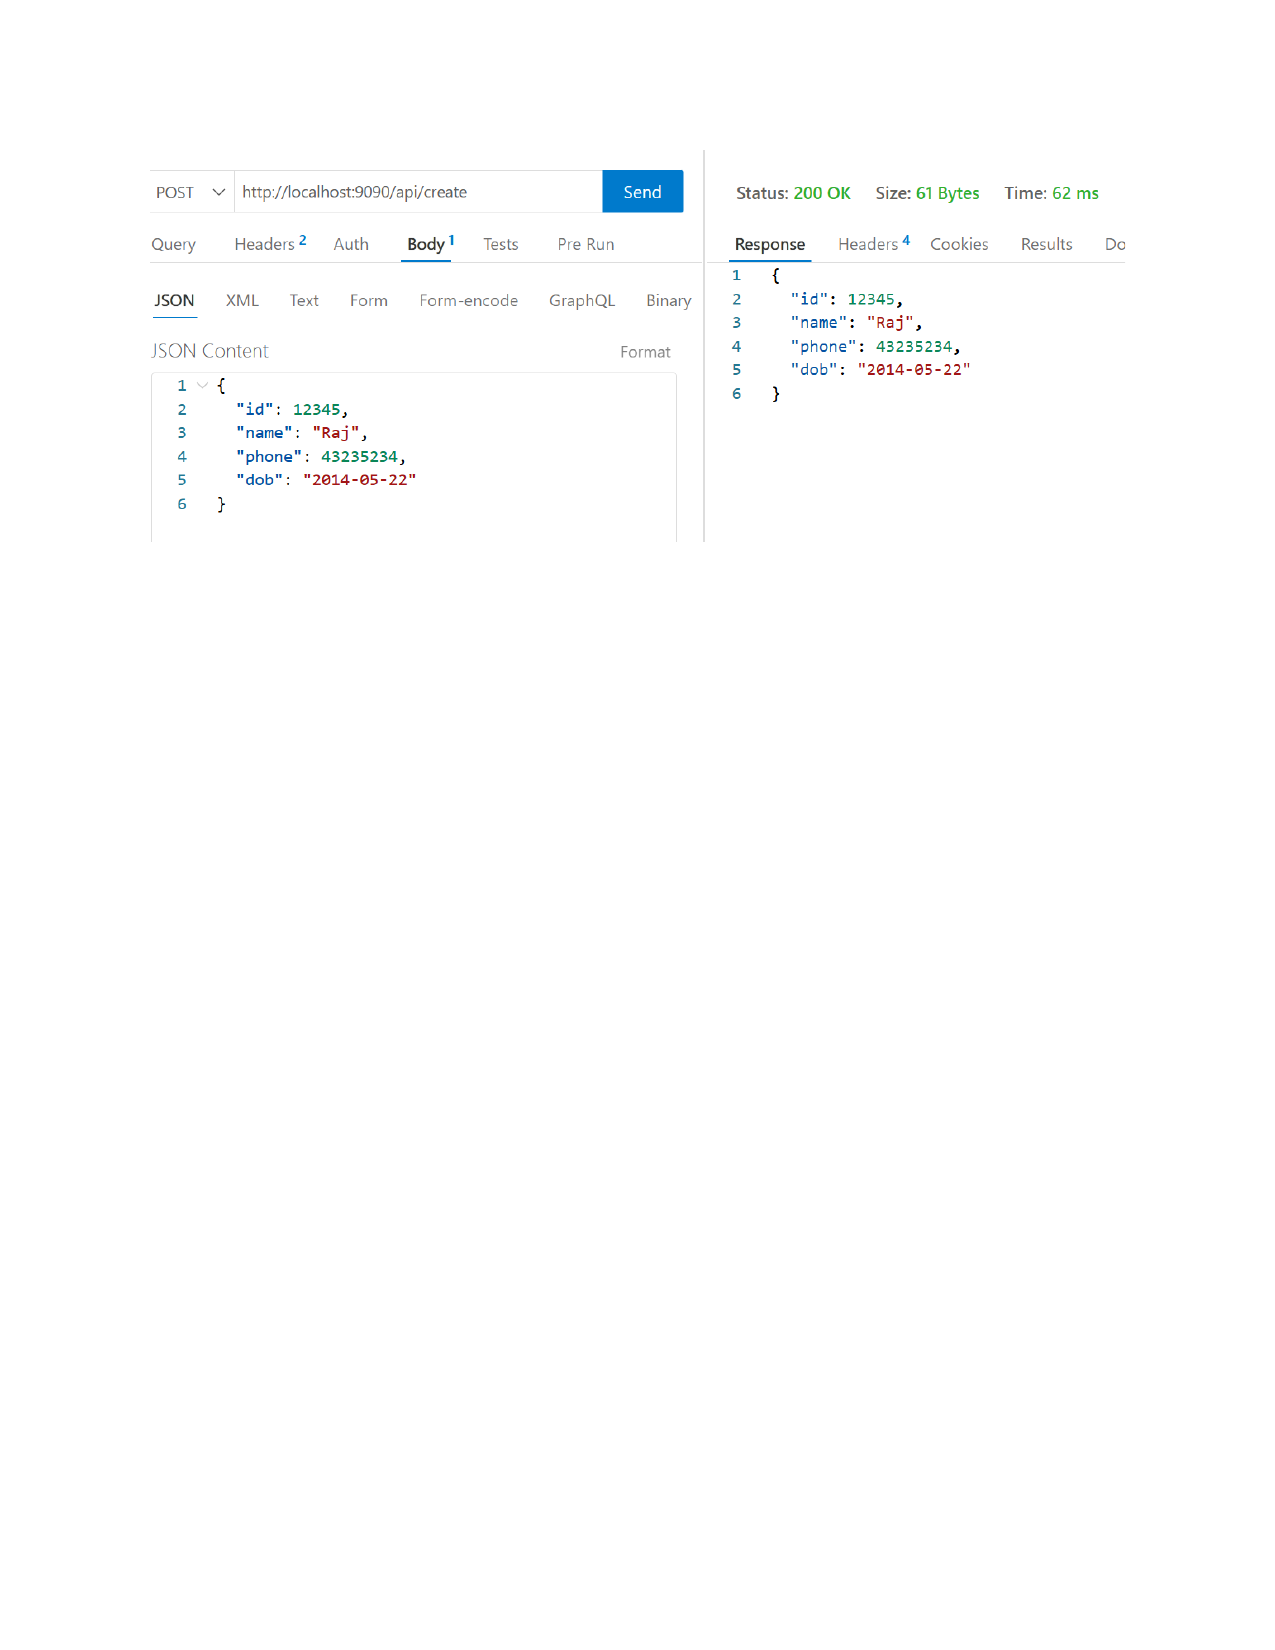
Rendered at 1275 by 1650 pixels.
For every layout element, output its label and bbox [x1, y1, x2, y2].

picture [150, 150, 1125, 542]
